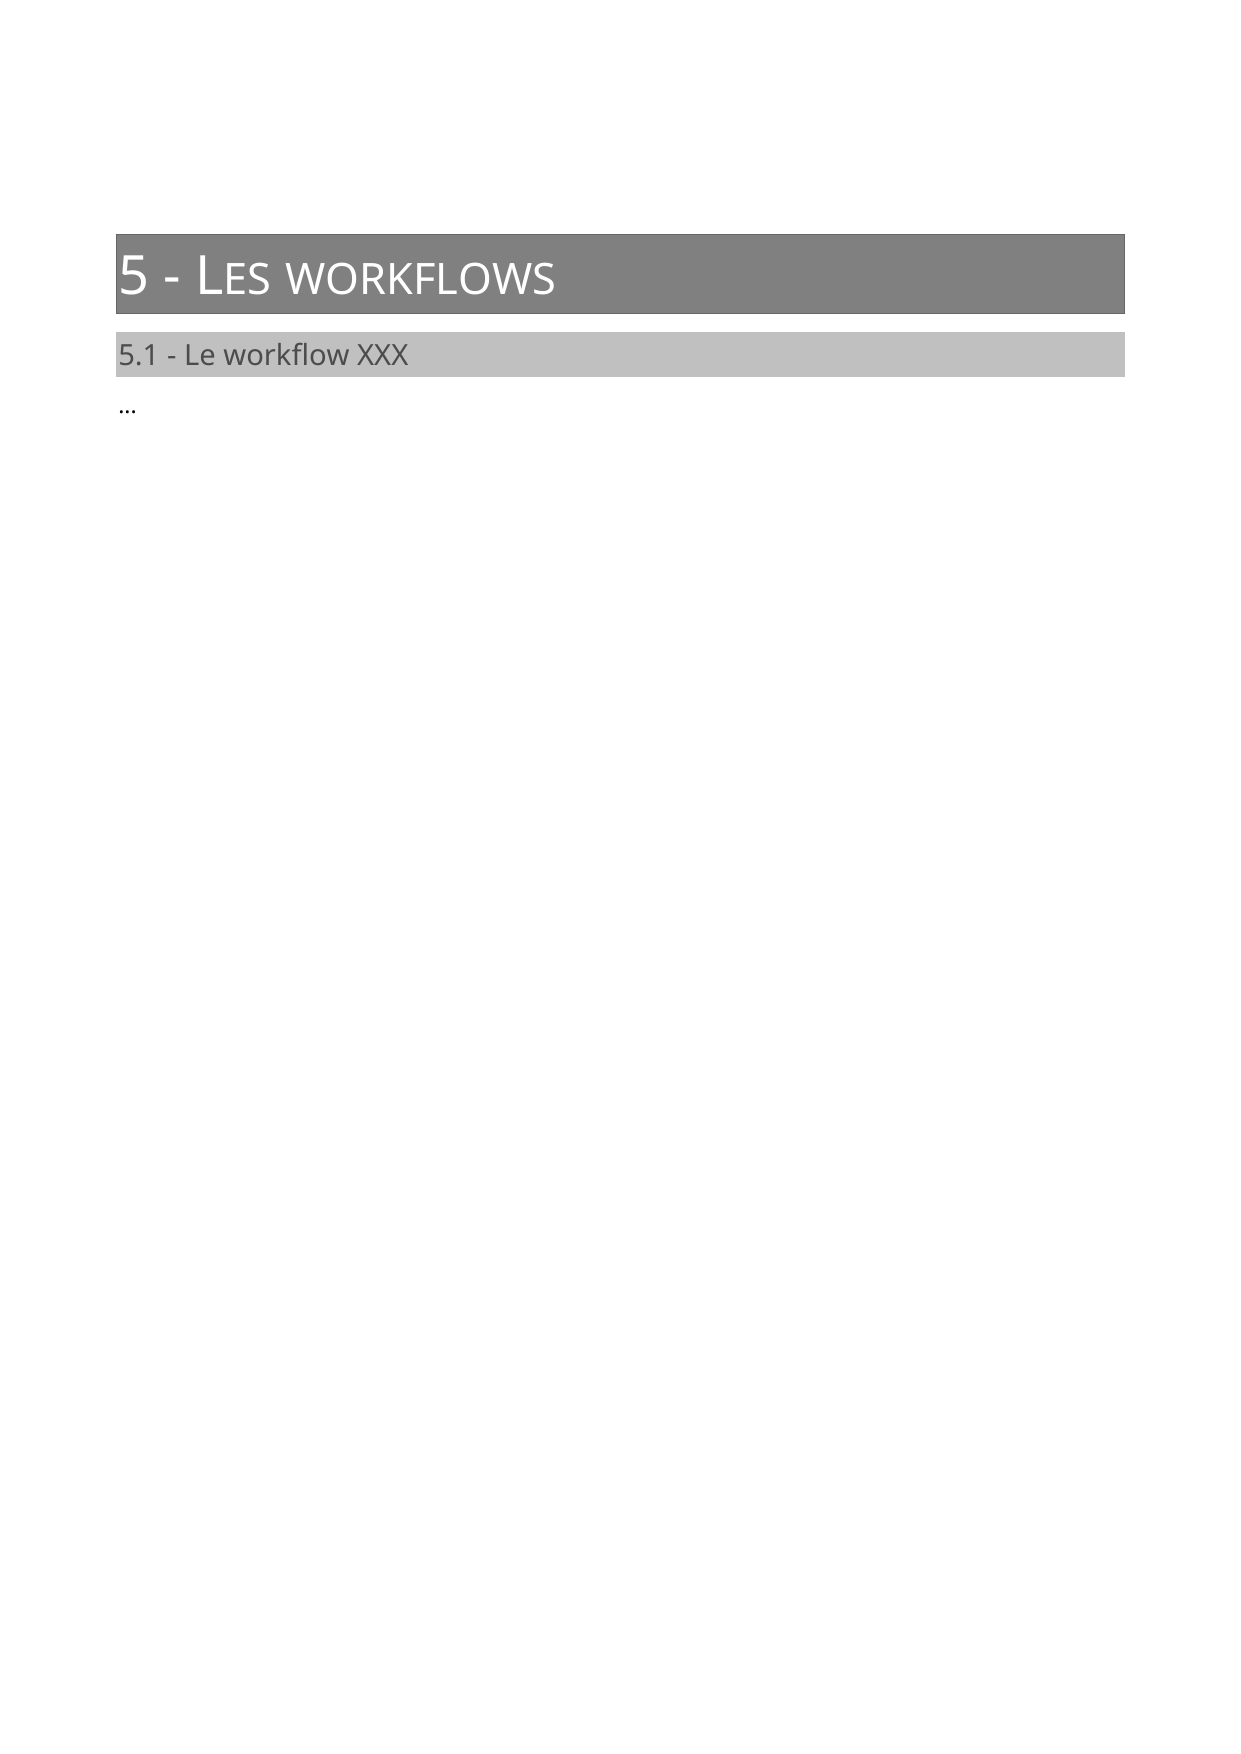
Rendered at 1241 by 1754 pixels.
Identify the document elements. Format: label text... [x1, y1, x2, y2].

subtitle Les workflows [117, 235, 1124, 313]
subtitle Le workflow XXX [117, 333, 1124, 376]
text ... [118, 389, 1122, 420]
